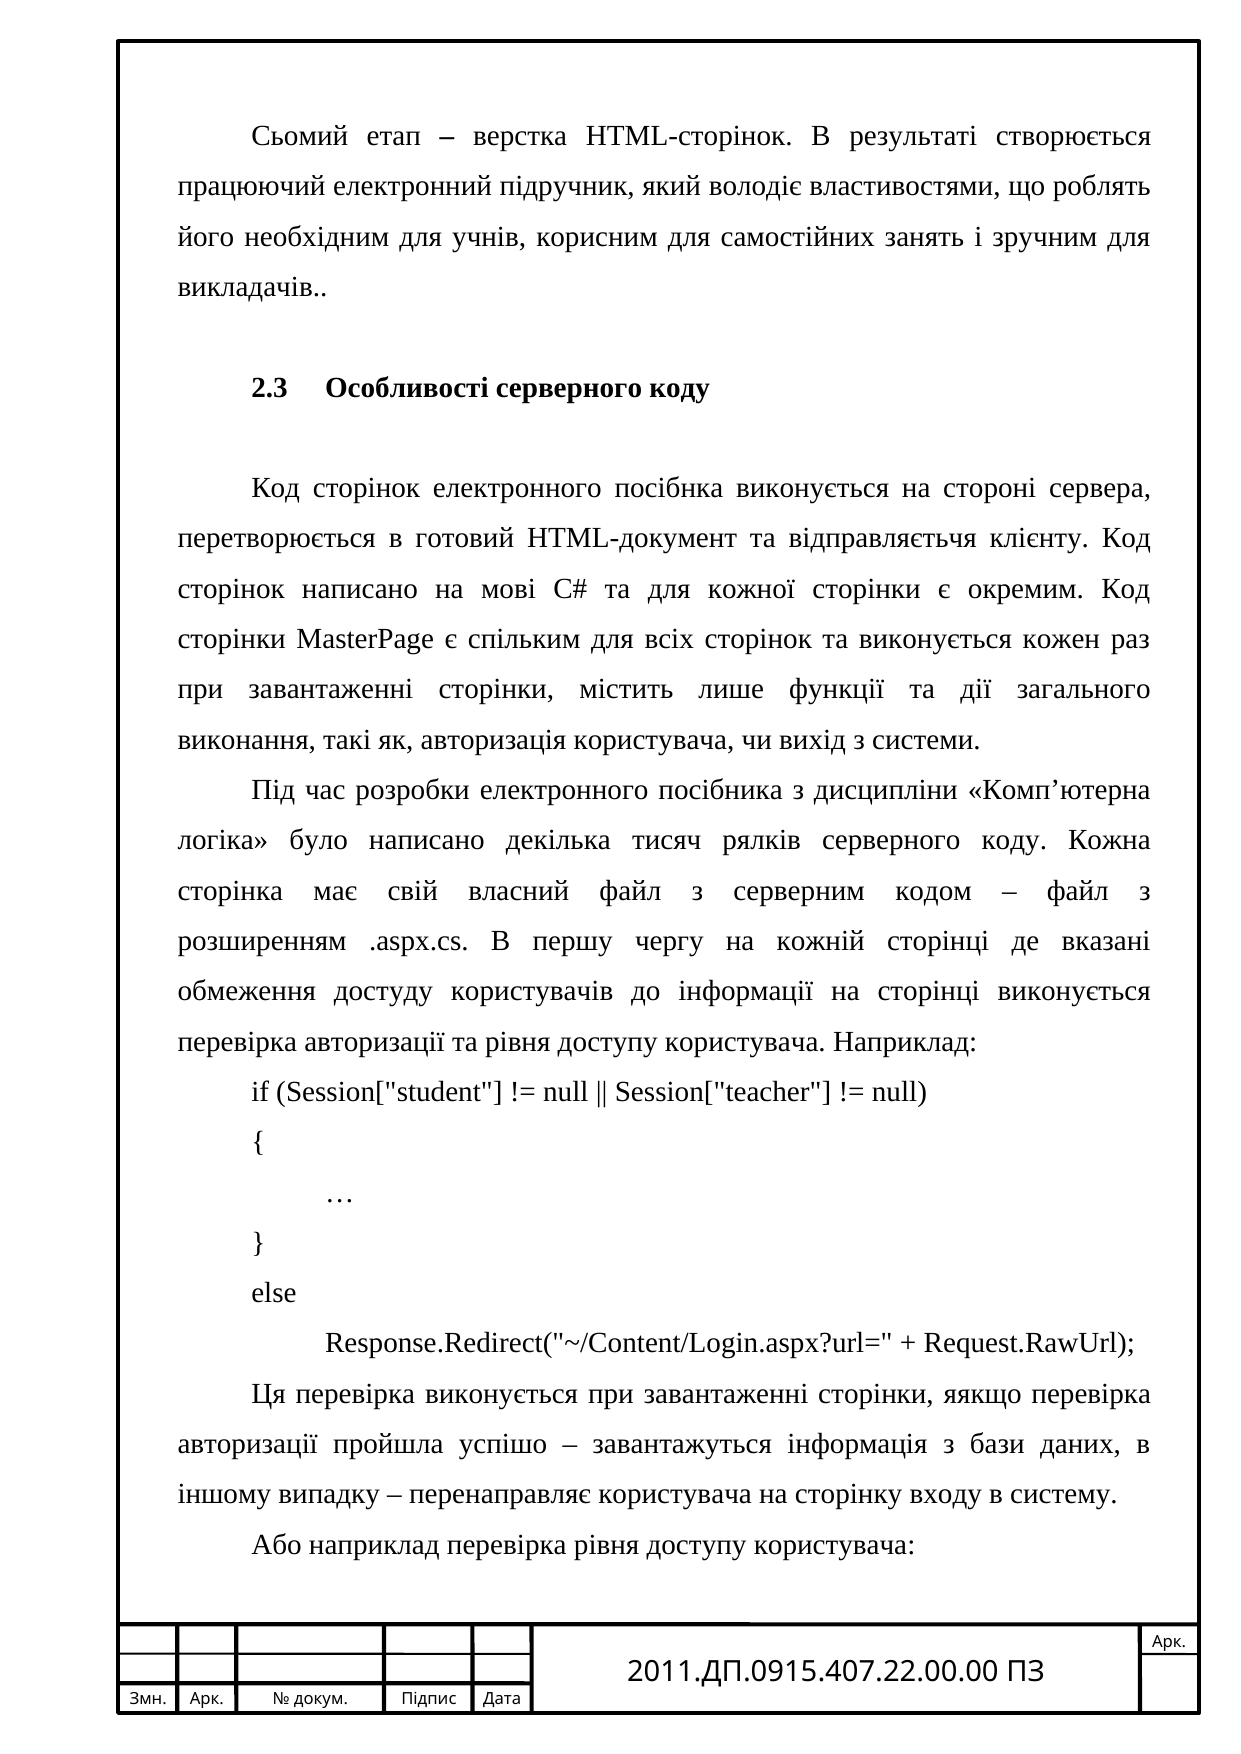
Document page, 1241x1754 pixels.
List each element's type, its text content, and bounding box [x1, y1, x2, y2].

text else [177, 1275, 1152, 1309]
text Під час розробки електронного посібника з дисципліни «Комп’ютерна логіка» було написано декілька тисяч рялків серверного коду. Кожна сторінка має свій власний файл з серверним кодом – файл з розширенням .aspx.cs. В першу чергу на кожній сторінці де вказані обмеження достуду користувачів до інформації на сторінці виконується перевірка авторизації та рівня доступу користувача. Наприклад: [177, 772, 1152, 1057]
text Сьомий етап – верстка НТML-сторінок. В результаті створюється працюючий електронний підручник, який володіє властивостями, що роблять його необхідним для учнів, корисним для самостійних занять і зручним для викладачів.. [177, 118, 1152, 303]
list Особливості серверного коду [177, 370, 1152, 403]
text Response.Redirect("~/Content/Login.aspx?url=" + Request.RawUrl); [251, 1326, 1152, 1359]
text Код сторінок електронного посібнка виконується на стороні сервера, перетворюється в готовий HTML-документ та відправляєтьчя клієнту. Код сторінок написано на мові C# та для кожної сторінки є окремим. Код сторінки MasterPage є спільким для всіх сторінок та виконується кожен раз при завантаженні сторінки, містить лише функції та дії загального виконання, такі як, авторизація користувача, чи вихід з системи. [177, 470, 1152, 755]
text … [177, 1175, 1152, 1208]
text { [177, 1124, 1152, 1158]
text if (Session["student"] != null || Session["teacher"] != null) [177, 1074, 1152, 1108]
text } [177, 1225, 1152, 1258]
text Або наприклад перевірка рівня доступу користувача: [177, 1527, 1152, 1560]
text Ця перевірка виконується при завантаженні сторінки, яякщо перевірка авторизації пройшла успішо – завантажуться інформація з бази даних, в іншому випадку – перенаправляє користувача на сторінку входу в систему. [177, 1376, 1152, 1510]
